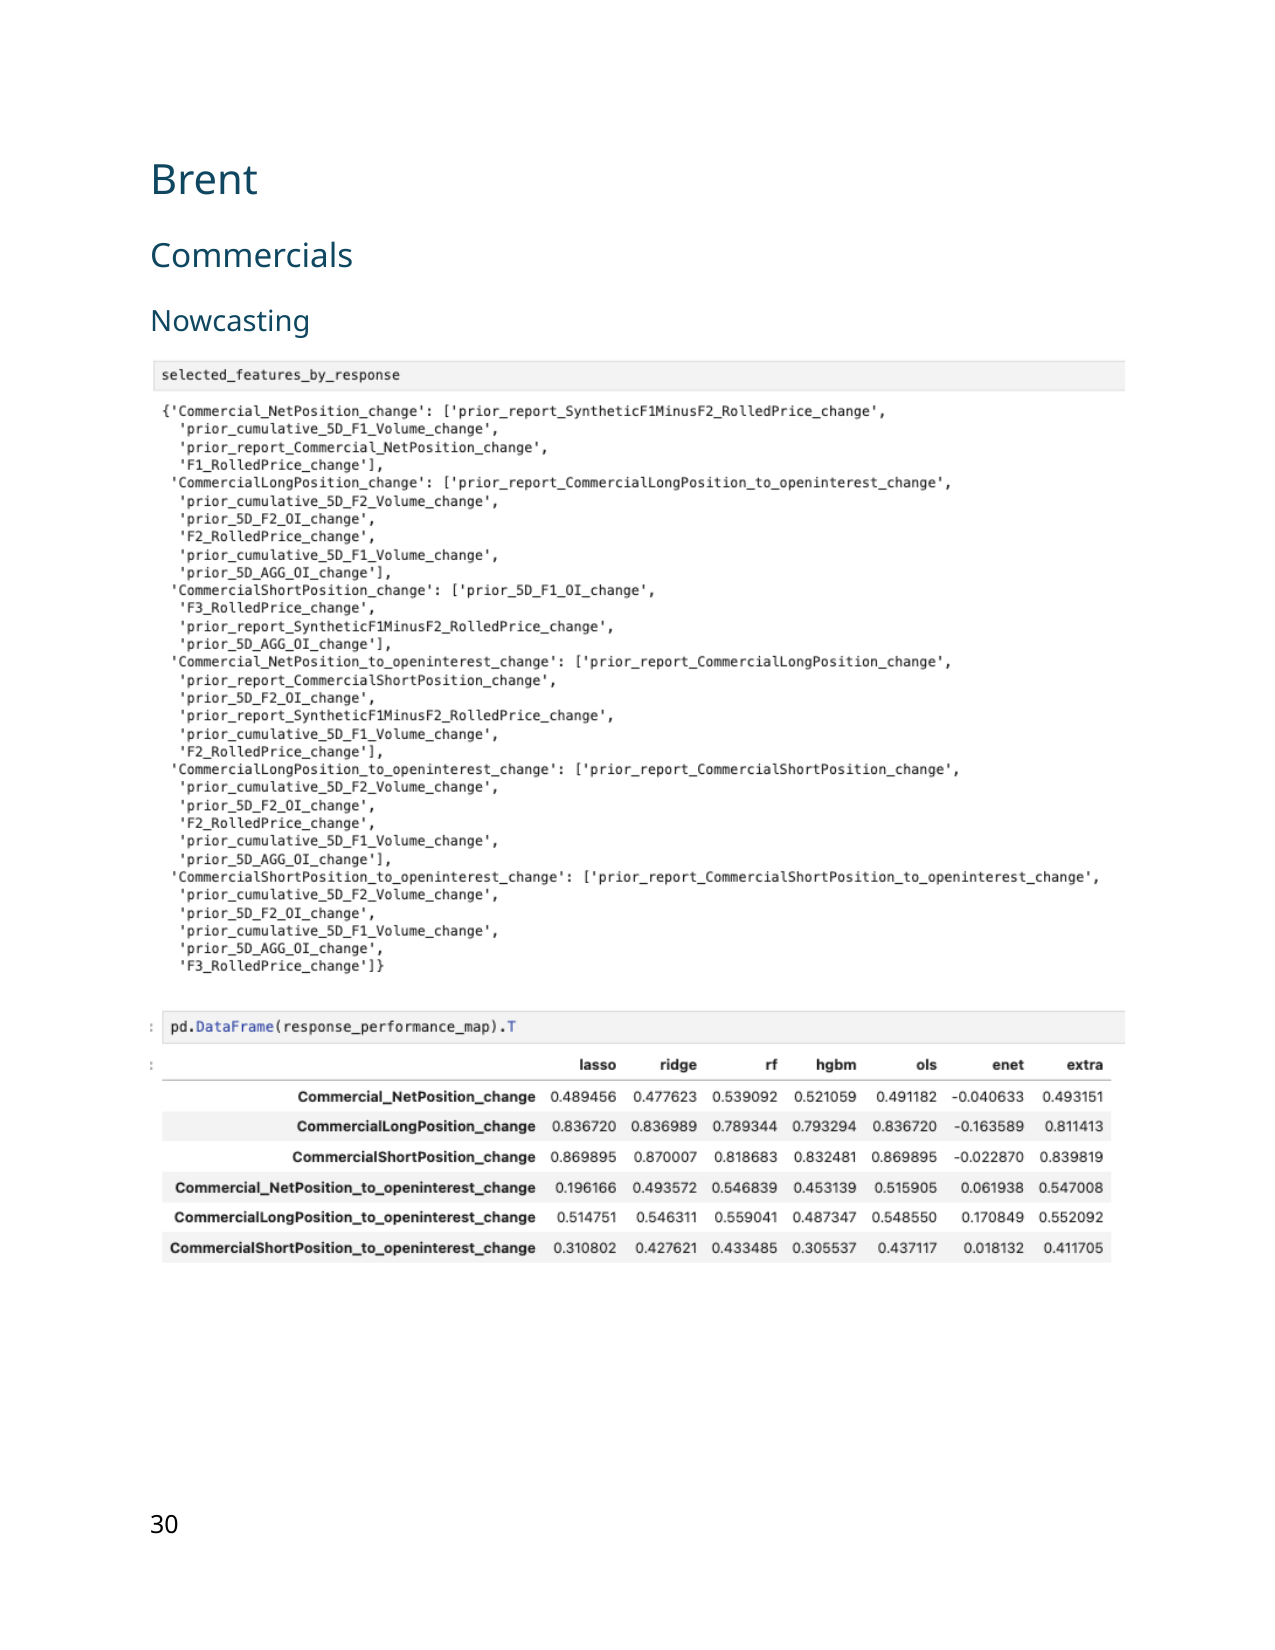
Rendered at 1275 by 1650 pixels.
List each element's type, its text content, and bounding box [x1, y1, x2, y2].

subtitle Brent [150, 150, 1125, 207]
subtitle Nowcasting [150, 301, 1125, 340]
picture [150, 1007, 1125, 1274]
picture [150, 354, 1125, 986]
subtitle Commercials [150, 232, 1125, 277]
